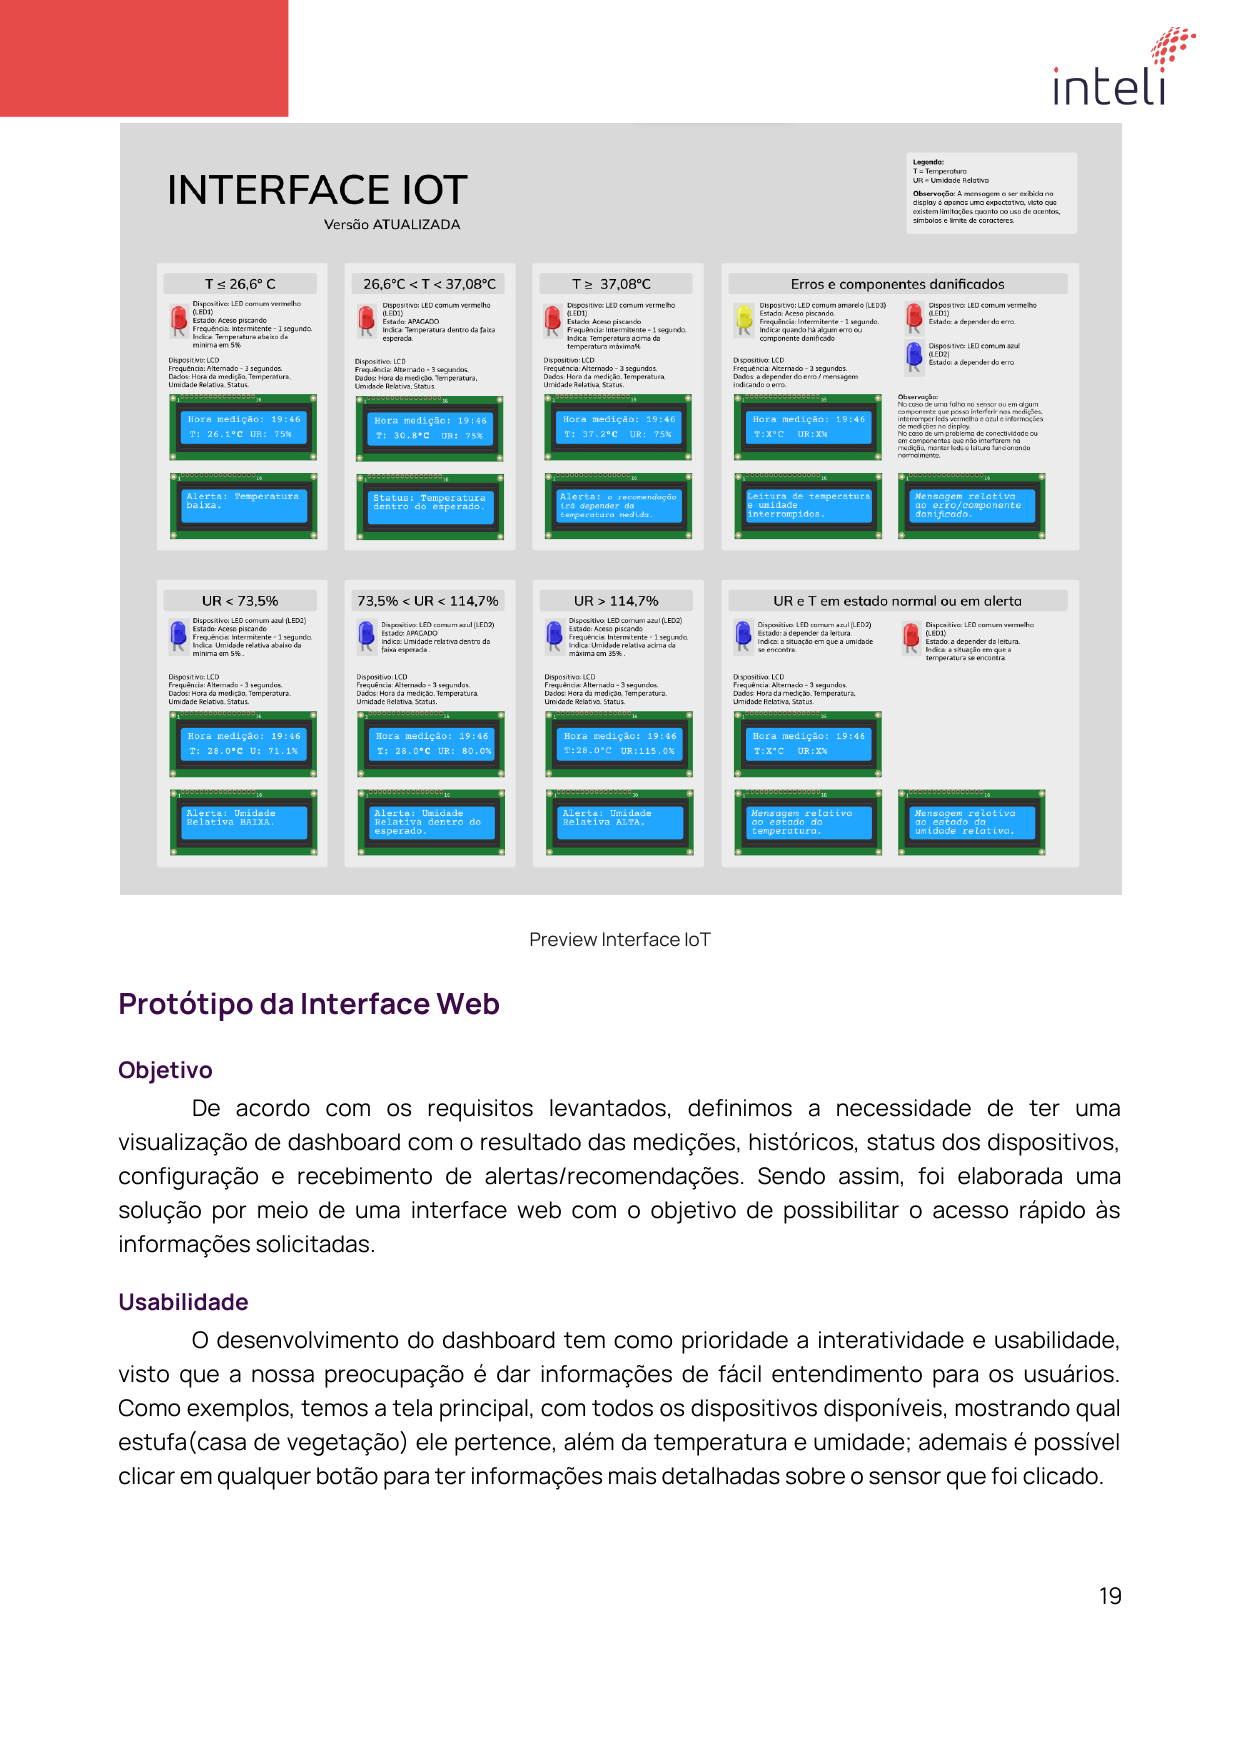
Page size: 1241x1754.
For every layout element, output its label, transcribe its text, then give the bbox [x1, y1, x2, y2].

text O desenvolvimento do dashboard tem como prioridade a interatividade e usabilidade, visto que a nossa preocupação é dar informações de fácil entendimento para os usuários. Como exemplos, temos a tela principal, com todos os dispositivos disponíveis, mostrando qual estufa(casa de vegetação) ele pertence, além da temperatura e umidade; ademais é possível clicar em qualquer botão para ter informações mais detalhadas sobre o sensor que foi clicado. [118, 1324, 1122, 1491]
subtitle Objetivo [118, 1054, 1122, 1085]
picture [118, 123, 1123, 895]
subtitle Protótipo da Interface Web [118, 983, 1122, 1023]
subtitle Usabilidade [118, 1286, 1122, 1318]
picture [1054, 27, 1197, 105]
text De acordo com os requisitos levantados, definimos a necessidade de ter uma visualização de dashboard com o resultado das medições, históricos, status dos dispositivos, configuração e recebimento de alertas/recomendações. Sendo assim, foi elaborada uma solução por meio de uma interface web com o objetivo de possibilitar o acesso rápido às informações solicitadas. [118, 1092, 1122, 1259]
picture [0, 0, 289, 117]
